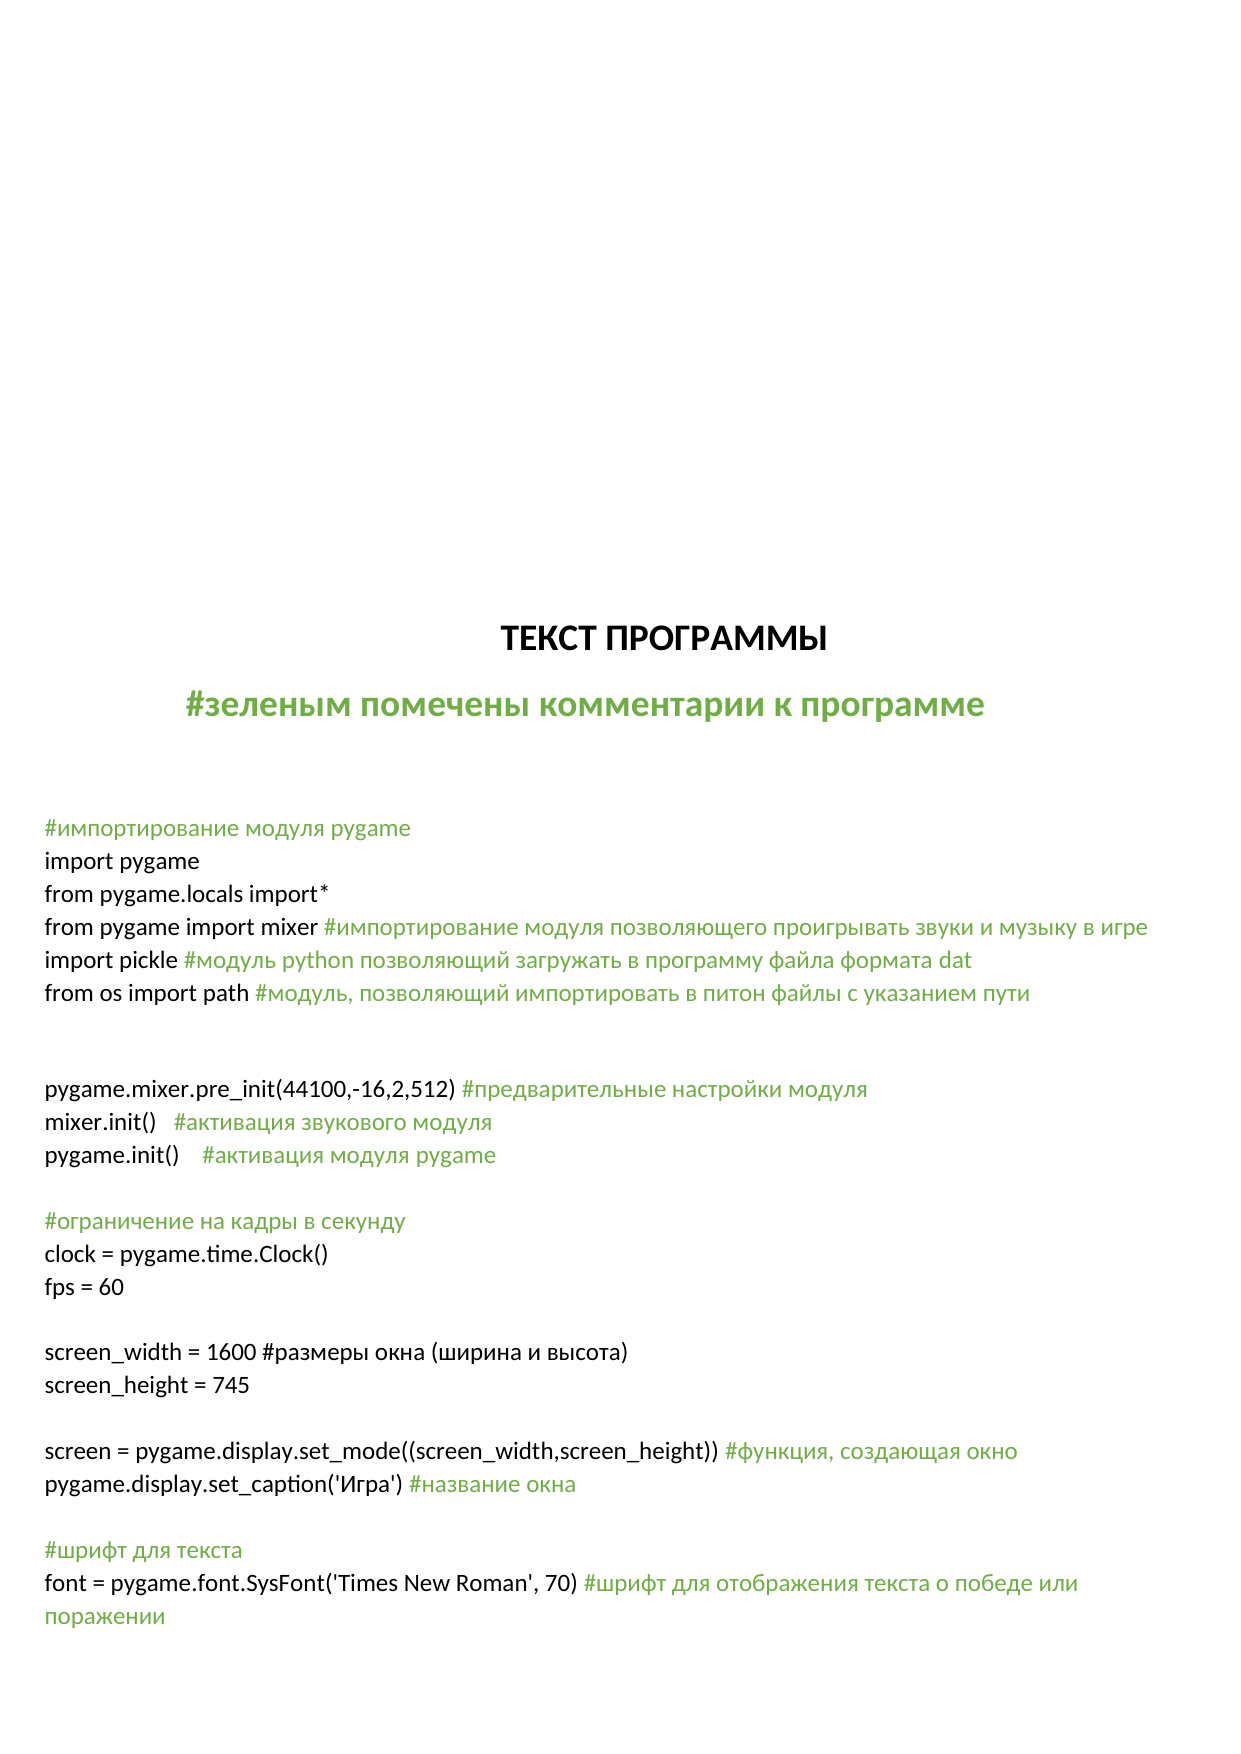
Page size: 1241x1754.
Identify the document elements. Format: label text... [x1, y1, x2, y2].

text font = pygame.font.SysFont('Times New Roman', 70) #шрифт для отображения текста о победе или поражении [44, 1567, 1152, 1630]
text pygame.init() #активация модуля pygame [44, 1139, 1152, 1169]
text screen_height = 745 [44, 1369, 1152, 1400]
text import pygame [44, 845, 1152, 876]
text pygame.display.set_caption('Игра') #название окна [44, 1468, 1152, 1499]
text clock = pygame.time.Clock() [44, 1238, 1152, 1268]
text from os import path #модуль, позволяющий импортировать в питон файлы с указанием пути [44, 977, 1152, 1008]
text #ограничение на кадры в секунду [44, 1205, 1152, 1235]
text from pygame.locals import* [44, 878, 1152, 909]
text pygame.mixer.pre_init(44100,-16,2,512) #предварительные настройки модуля [44, 1073, 1152, 1104]
text import pickle #модуль python позволяющий загружать в программу файла формата dat [44, 944, 1152, 975]
text fps = 60 [44, 1271, 1152, 1301]
text #импортирование модуля pygame [44, 812, 1152, 843]
text screen = pygame.display.set_mode((screen_width,screen_height)) #функция, создающая окно [44, 1435, 1152, 1466]
text mixer.init() #активация звукового модуля [44, 1106, 1152, 1137]
text #шрифт для текста [44, 1534, 1152, 1564]
text from pygame import mixer #импортирование модуля позволяющего проигрывать звуки и музыку в игре [44, 911, 1152, 942]
text ТЕКСТ ПРОГРАММЫ [177, 614, 1152, 660]
text screen_width = 1600 #размеры окна (ширина и высота) [44, 1336, 1152, 1367]
text #зеленым помечены комментарии к программе [177, 680, 1152, 726]
